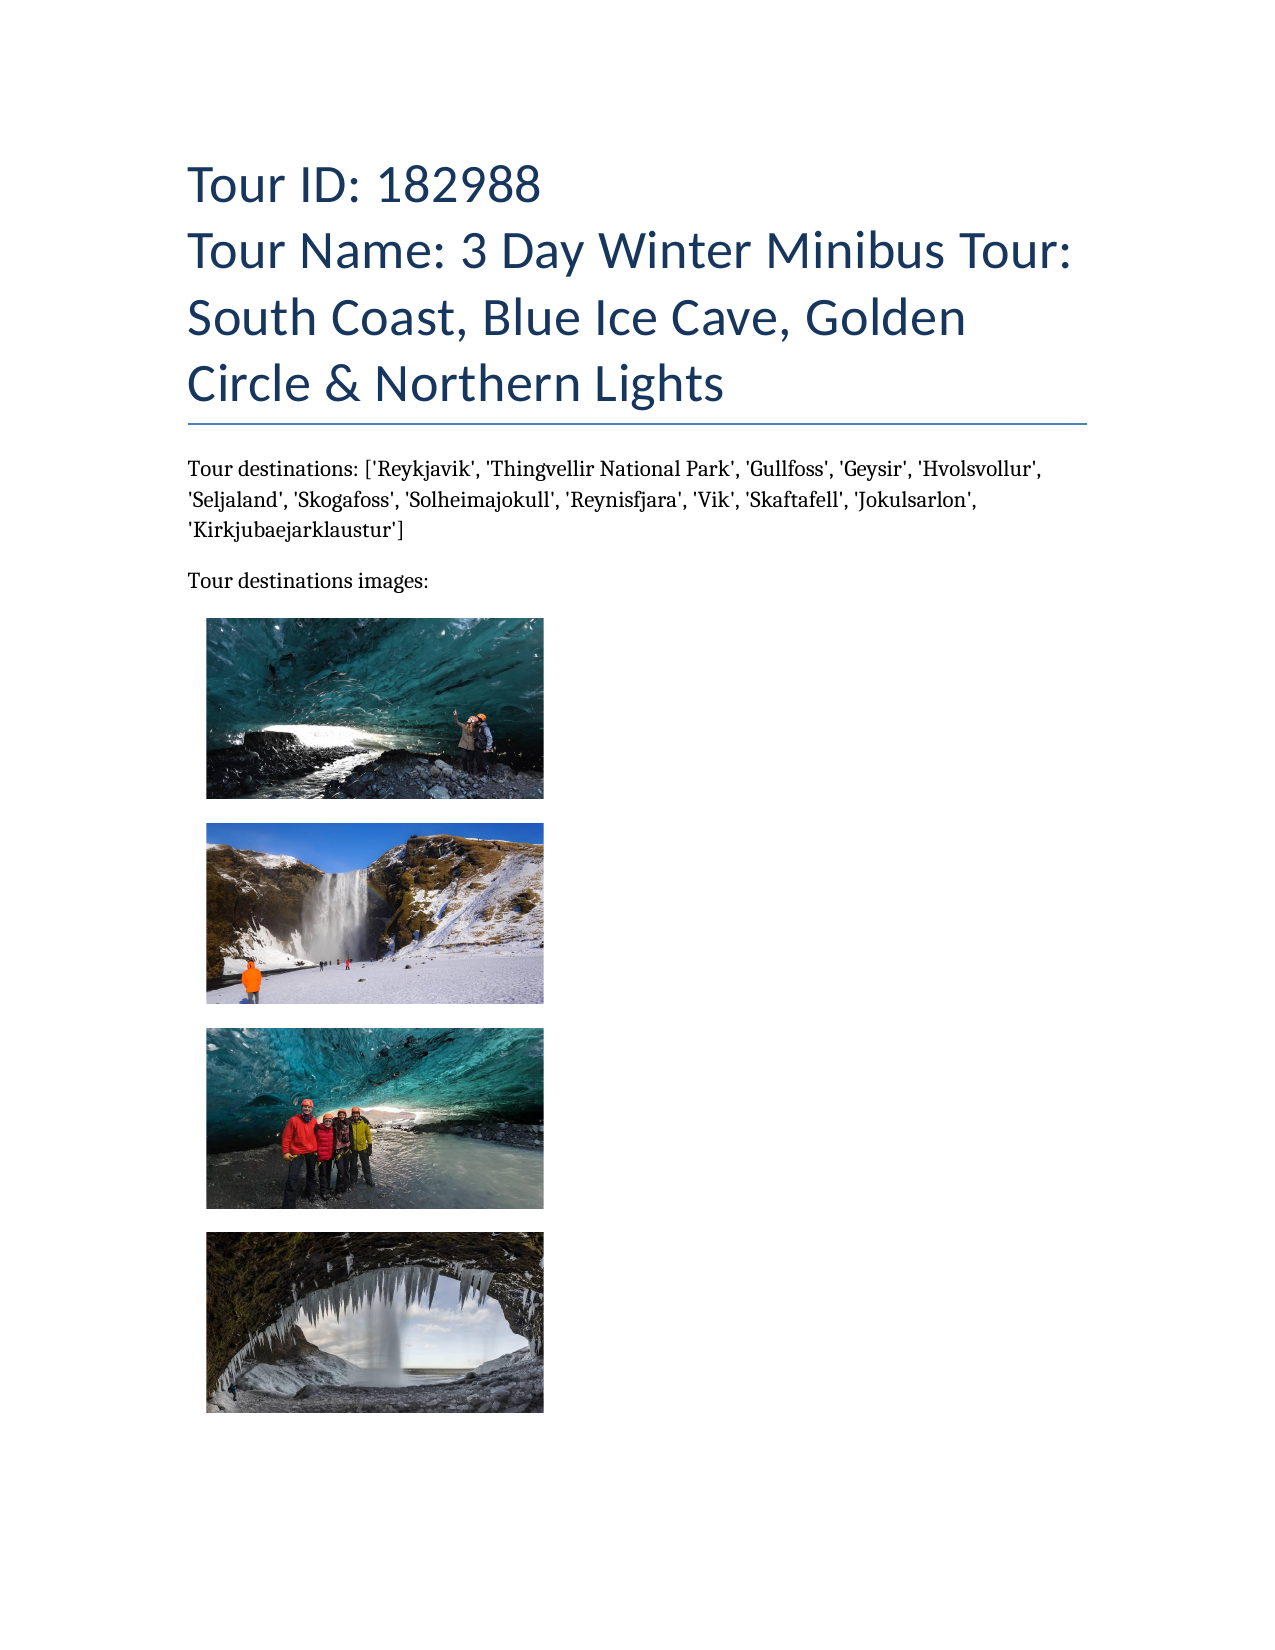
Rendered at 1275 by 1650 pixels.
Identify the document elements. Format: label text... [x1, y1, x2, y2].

picture [206, 823, 544, 1004]
title Tour ID: 182988 Tour Name: 3 Day Winter Minibus Tour: South Coast, Blue Ice Cave, Golden Circle & Northern Lights [187, 150, 1087, 425]
picture [206, 1028, 544, 1209]
picture [206, 1232, 544, 1413]
text Tour destinations images: [187, 568, 1087, 594]
picture [206, 618, 544, 799]
text Tour destinations: ['Reykjavik', 'Thingvellir National Park', 'Gullfoss', 'Geysir', 'Hvolsvollur', 'Seljaland', 'Skogafoss', 'Solheimajokull', 'Reynisfjara', 'Vik', 'Skaftafell', 'Jokulsarlon', 'Kirkjubaejarklaustur'] [187, 456, 1087, 543]
